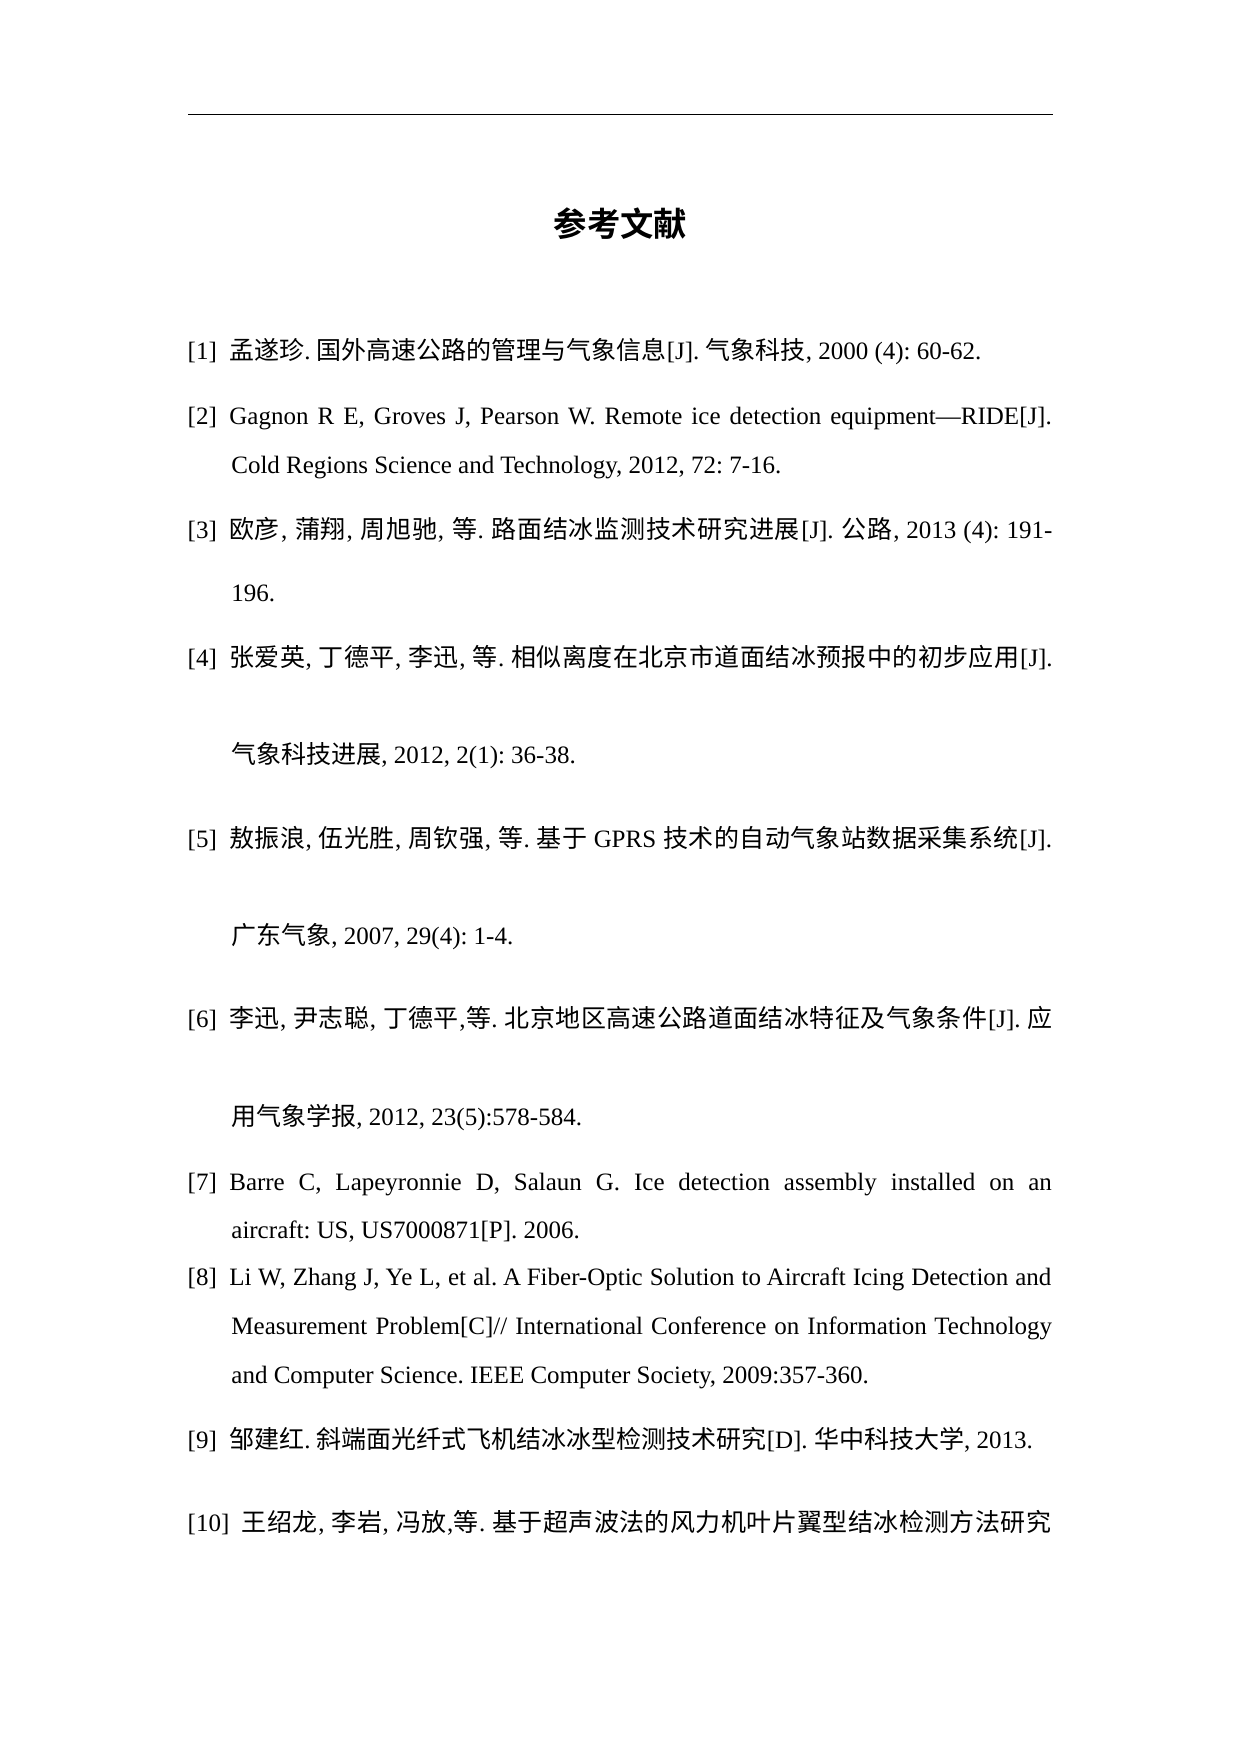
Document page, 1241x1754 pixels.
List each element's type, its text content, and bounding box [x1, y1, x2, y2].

list 敖振浪, 伍光胜, 周钦强, 等. 基于 GPRS 技术的自动气象站数据采集系统[J]. 广东气象, 2007, 29(4): 1-4. [187, 804, 1053, 966]
list Li W, Zhang J, Ye L, et al. A Fiber-Optic Solution to Aircraft Icing Detection and Measurement Problem[C]// International Conference on Information Technology and Computer Science. IEEE Computer Society, 2009:357-360. [187, 1261, 1053, 1391]
list 张爱英, 丁德平, 李迅, 等. 相似离度在北京市道面结冰预报中的初步应用[J]. 气象科技进展, 2012, 2(1): 36-38. [187, 623, 1053, 786]
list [187, 1488, 1053, 1553]
list Gagnon R E, Groves J, Pearson W. Remote ice detection equipment—RIDE[J]. Cold Regions Science and Technology, 2012, 72: 7-16. [187, 399, 1053, 481]
list 邹建红. 斜端面光纤式飞机结冰冰型检测技术研究[D]. 华中科技大学, 2013. [187, 1405, 1053, 1470]
list 孟遂珍. 国外高速公路的管理与气象信息[J]. 气象科技, 2000 (4): 60-62. [187, 316, 1053, 381]
text 参考文献 [187, 189, 1053, 254]
list 欧彦, 蒲翔, 周旭驰, 等. 路面结冰监测技术研究进展[J]. 公路, 2013 (4): 191-196. [187, 495, 1053, 609]
list Barre C, Lapeyronnie D, Salaun G. Ice detection assembly installed on an aircraft: US, US7000871[P]. 2006. [187, 1165, 1053, 1246]
list 李迅, 尹志聪, 丁德平,等. 北京地区高速公路道面结冰特征及气象条件[J]. 应用气象学报, 2012, 23(5):578-584. [187, 984, 1053, 1147]
